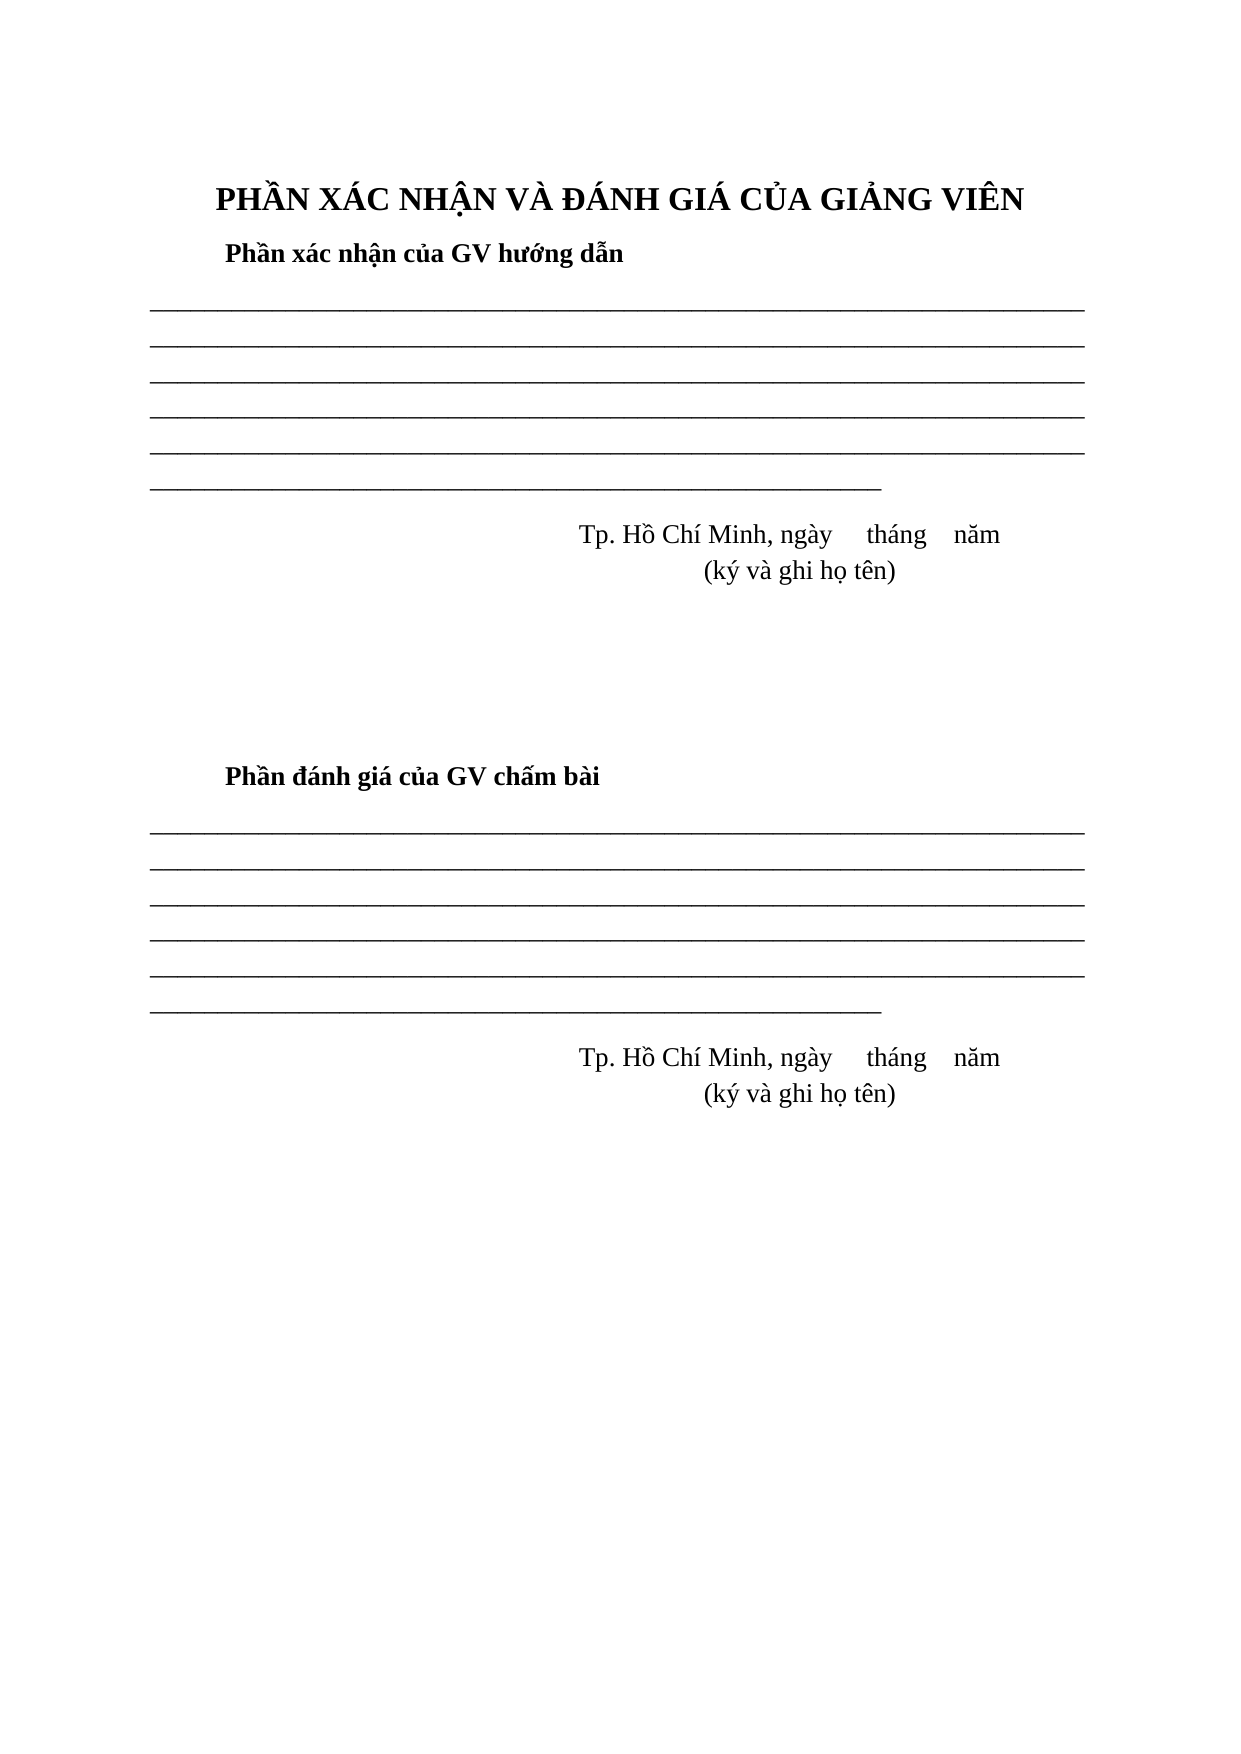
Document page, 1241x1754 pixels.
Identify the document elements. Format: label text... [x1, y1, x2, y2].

text Phần xác nhận của GV hướng dẫn [150, 237, 1090, 268]
text Tp. Hồ Chí Minh, ngày tháng năm [150, 518, 1090, 550]
text Phần đánh giá của GV chấm bài [150, 760, 1090, 791]
text (ký và ghi họ tên) [150, 554, 1090, 585]
text (ký và ghi họ tên) [150, 1077, 1090, 1108]
text Tp. Hồ Chí Minh, ngày tháng năm [150, 1042, 1090, 1073]
text PHẦN XÁC NHẬN VÀ ĐÁNH GIÁ CỦA GIẢNG VIÊN [150, 179, 1090, 217]
text _______________________________________________________________________________________________________________________________________________________________________________________________________________________________________________________________________________________________________________________________________________________________________________________________________________ [150, 806, 1090, 1016]
text _______________________________________________________________________________________________________________________________________________________________________________________________________________________________________________________________________________________________________________________________________________________________________________________________________________ [150, 283, 1090, 493]
